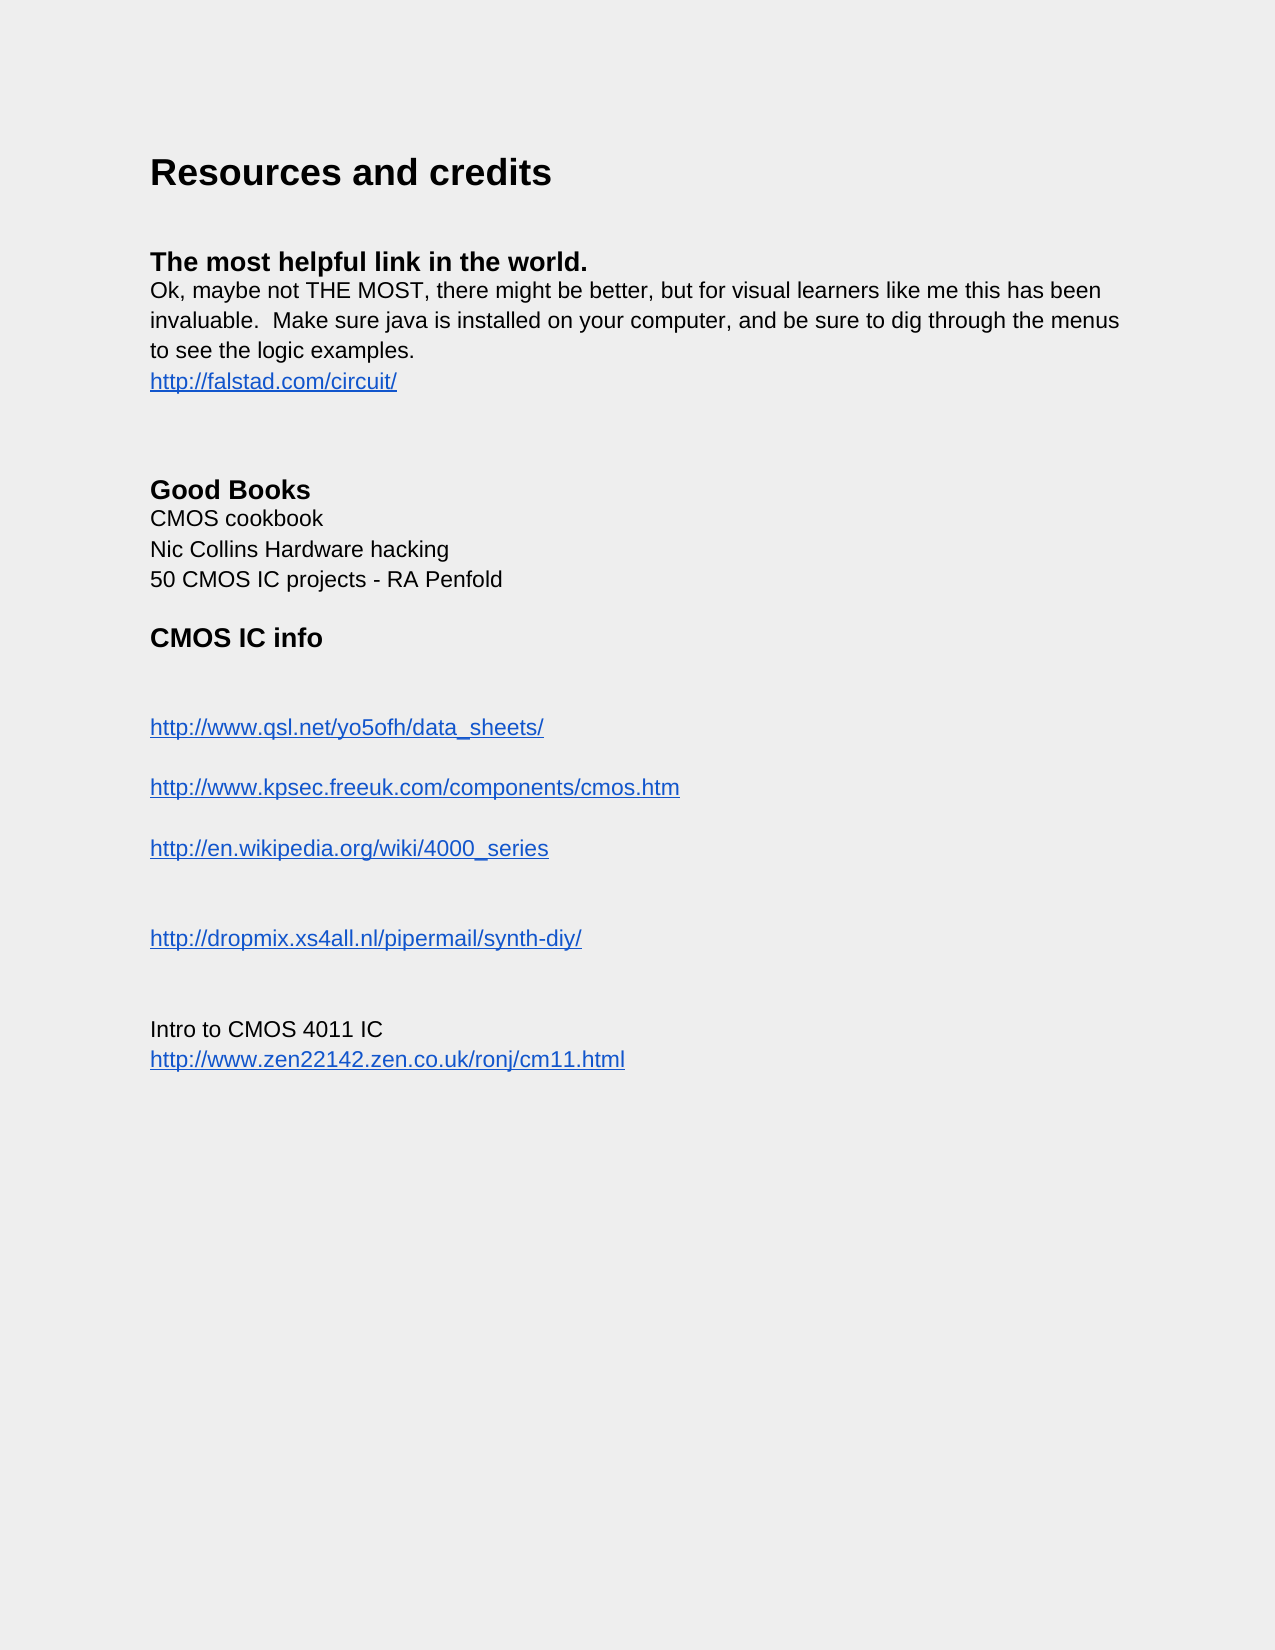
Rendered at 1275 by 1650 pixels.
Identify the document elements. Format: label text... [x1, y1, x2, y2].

text Intro to CMOS 4011 IC [150, 1016, 1125, 1042]
subtitle Resources and credits [150, 150, 1125, 193]
text http://www.kpsec.freeuk.com/components/cmos.htm [150, 774, 1125, 801]
text http://www.zen22142.zen.co.uk/ronj/cm11.html [150, 1046, 1125, 1073]
text CMOS cookbook [150, 505, 1125, 532]
subtitle Good Books [150, 474, 1125, 505]
text 50 CMOS IC projects - RA Penfold [150, 566, 1125, 592]
text http://www.qsl.net/yo5ofh/data_sheets/ [150, 714, 1125, 740]
text http://en.wikipedia.org/wiki/4000_series [150, 835, 1125, 861]
subtitle CMOS IC info [150, 622, 1125, 653]
subtitle The most helpful link in the world. [150, 246, 1125, 277]
text Nic Collins Hardware hacking [150, 536, 1125, 562]
text http://falstad.com/circuit/ [150, 368, 1125, 394]
text http://dropmix.xs4all.nl/pipermail/synth-diy/ [150, 925, 1125, 952]
text Ok, maybe not THE MOST, there might be better, but for visual learners like me this has been invaluable. Make sure java is installed on your computer, and be sure to dig through the menus to see the logic examples. [150, 277, 1125, 364]
